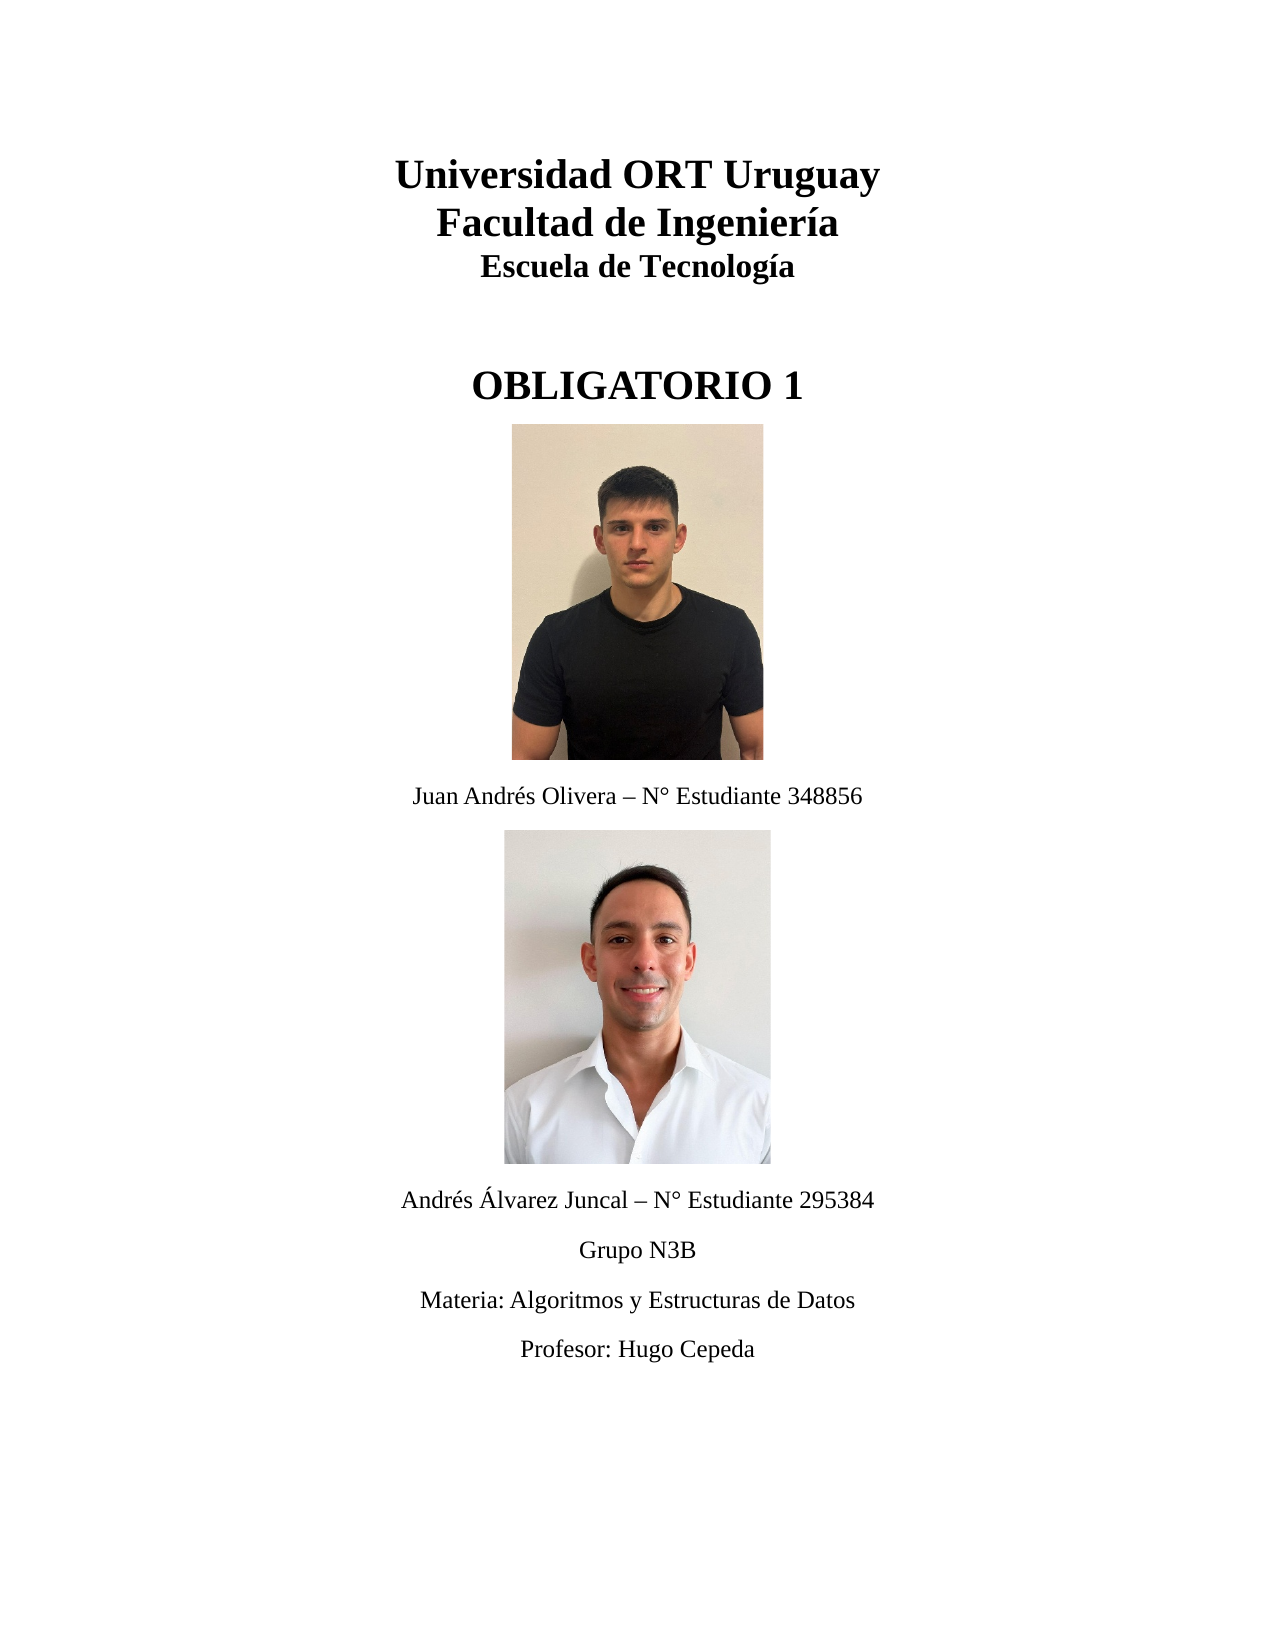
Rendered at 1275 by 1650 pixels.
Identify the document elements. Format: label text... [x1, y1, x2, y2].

text Materia: Algoritmos y Estructuras de Datos [150, 1285, 1125, 1314]
text Escuela de Tecnología [150, 246, 1125, 284]
text Grupo N3B [150, 1235, 1125, 1264]
text Profesor: Hugo Cepeda [150, 1334, 1125, 1363]
text Universidad ORT Uruguay [150, 150, 1125, 198]
text Andrés Álvarez Juncal – N° Estudiante 295384 [150, 1186, 1125, 1214]
picture [504, 830, 771, 1164]
text Juan Andrés Olivera – N° Estudiante 348856 [150, 781, 1125, 810]
picture [511, 424, 764, 760]
text Facultad de Ingeniería [150, 198, 1125, 246]
subtitle OBLIGATORIO 1 [150, 361, 1125, 409]
